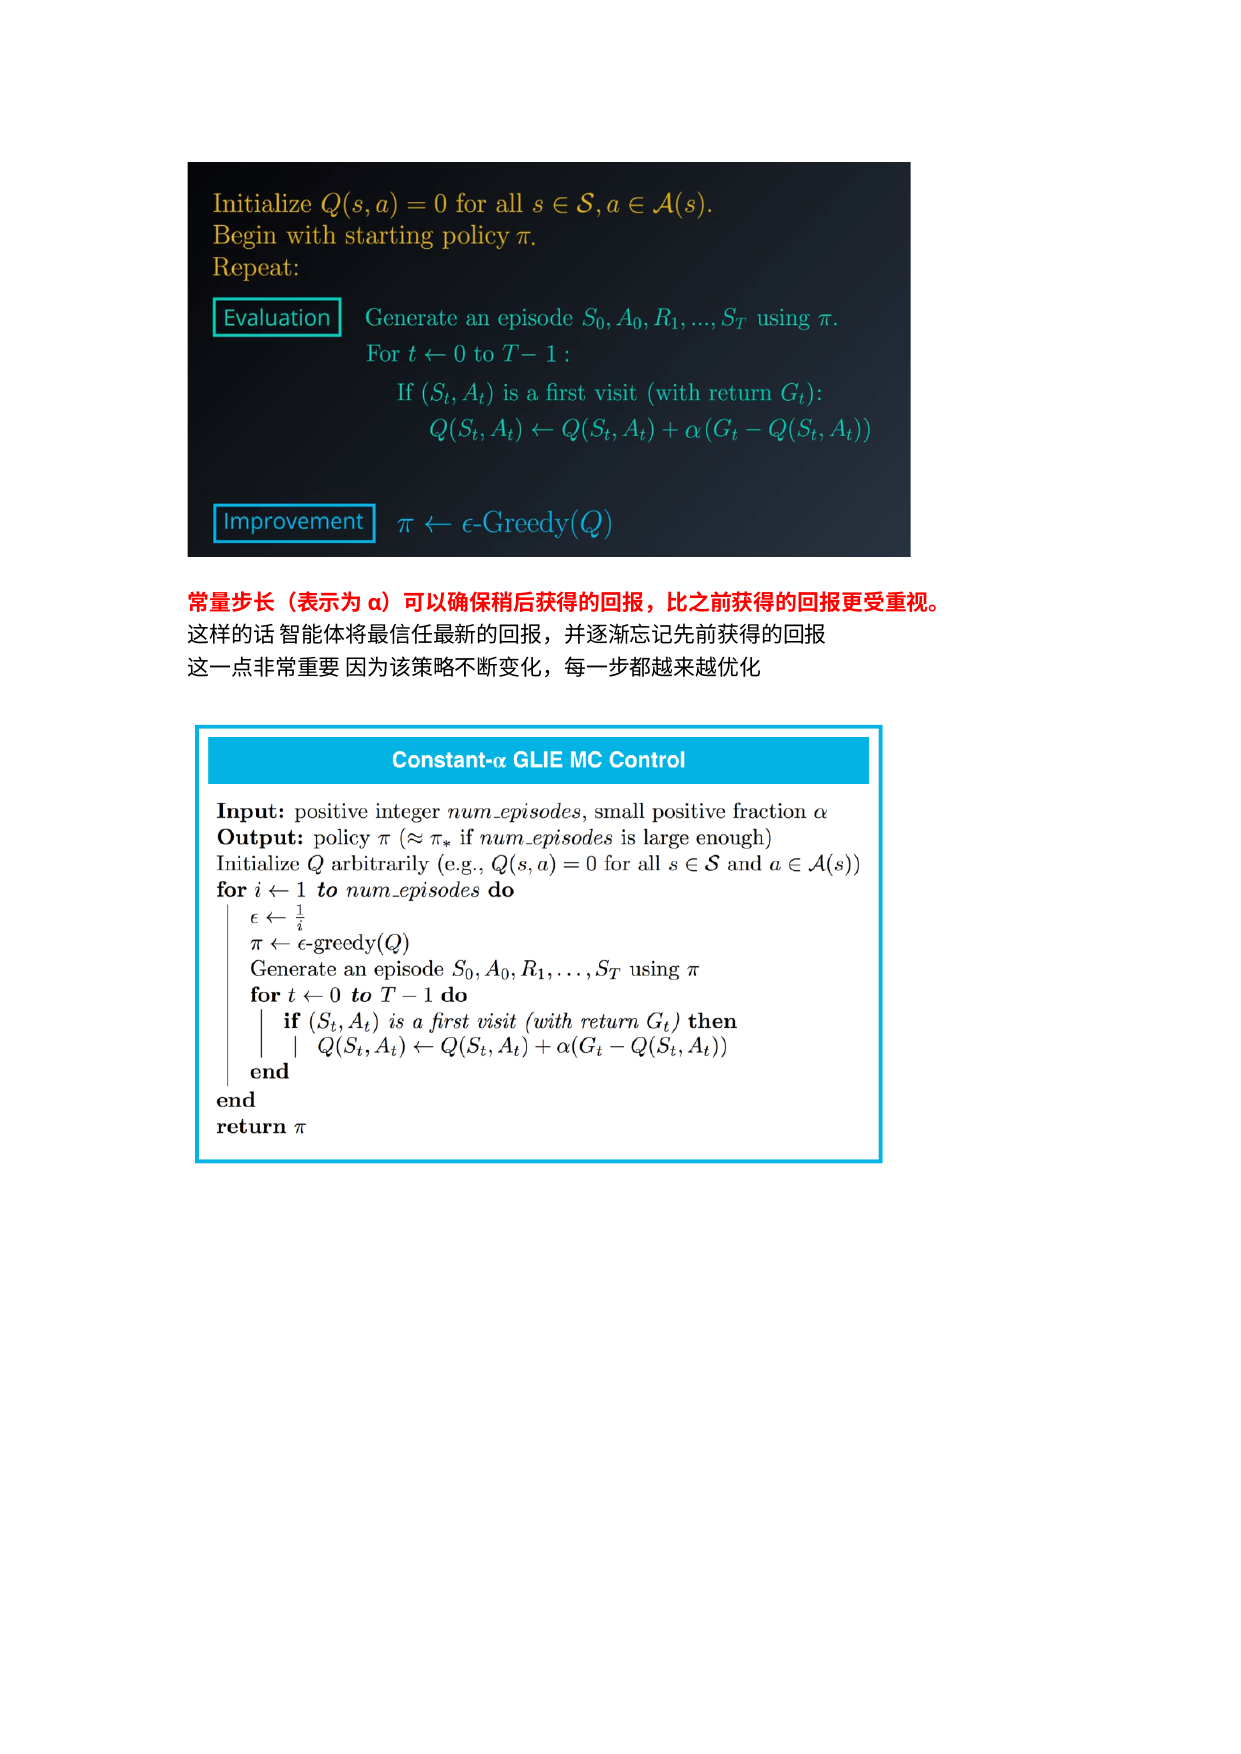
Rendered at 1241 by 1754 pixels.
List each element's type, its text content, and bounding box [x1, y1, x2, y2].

picture [187, 714, 883, 1168]
picture [187, 162, 911, 557]
text 这一点非常重要 因为该策略不断变化，每一步都越来越优化 [187, 649, 1053, 682]
picture [200, 729, 878, 1159]
text 这样的话 智能体将最信任最新的回报，并逐渐忘记先前获得的回报 [187, 617, 1053, 649]
text 常量步长（表示为 α）可以确保稍后获得的回报，比之前获得的回报更受重视。 [187, 584, 1053, 617]
